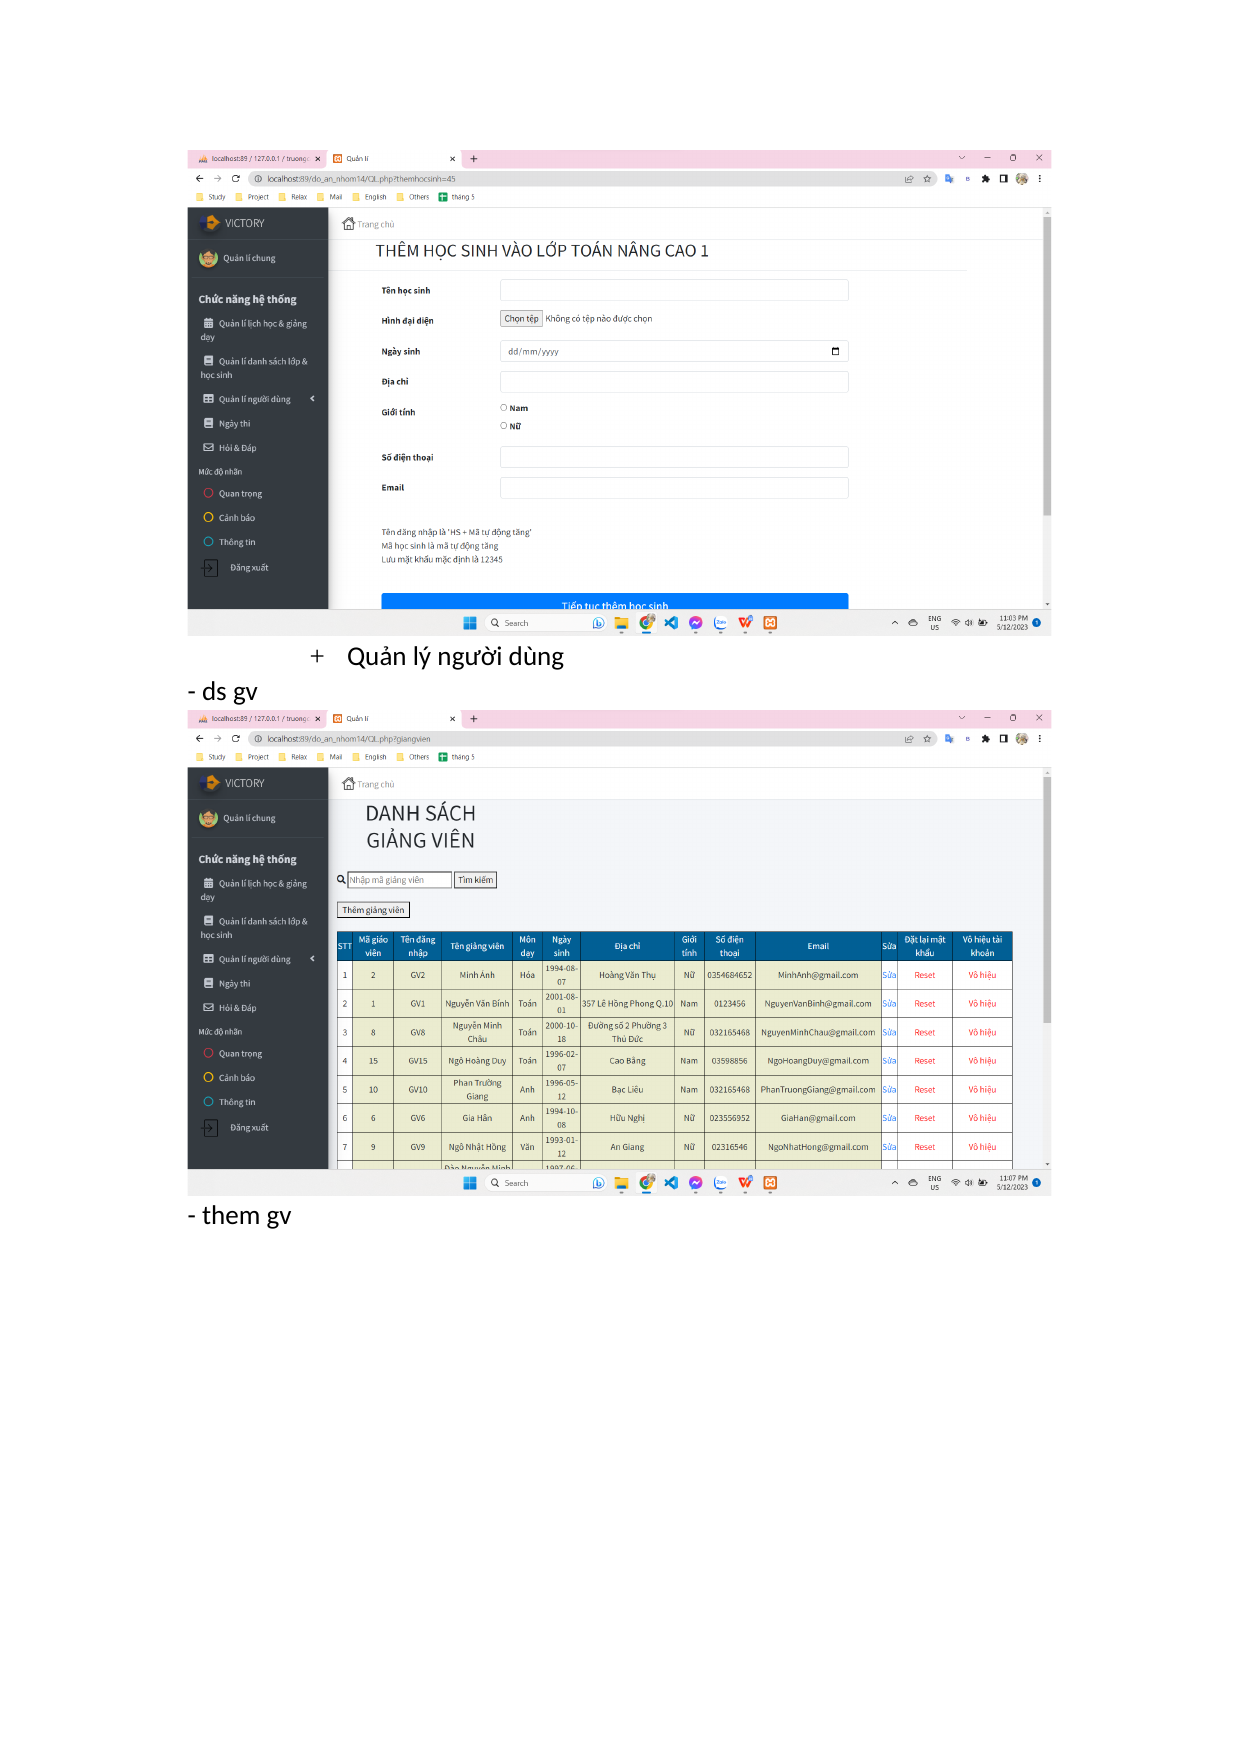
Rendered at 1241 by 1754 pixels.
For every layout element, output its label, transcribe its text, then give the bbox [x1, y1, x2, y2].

list Quản lý người dùng [309, 639, 1053, 672]
picture [187, 150, 1052, 636]
picture [187, 710, 1052, 1196]
list - ds gv [187, 674, 1053, 707]
list - them gv [187, 1198, 1053, 1232]
